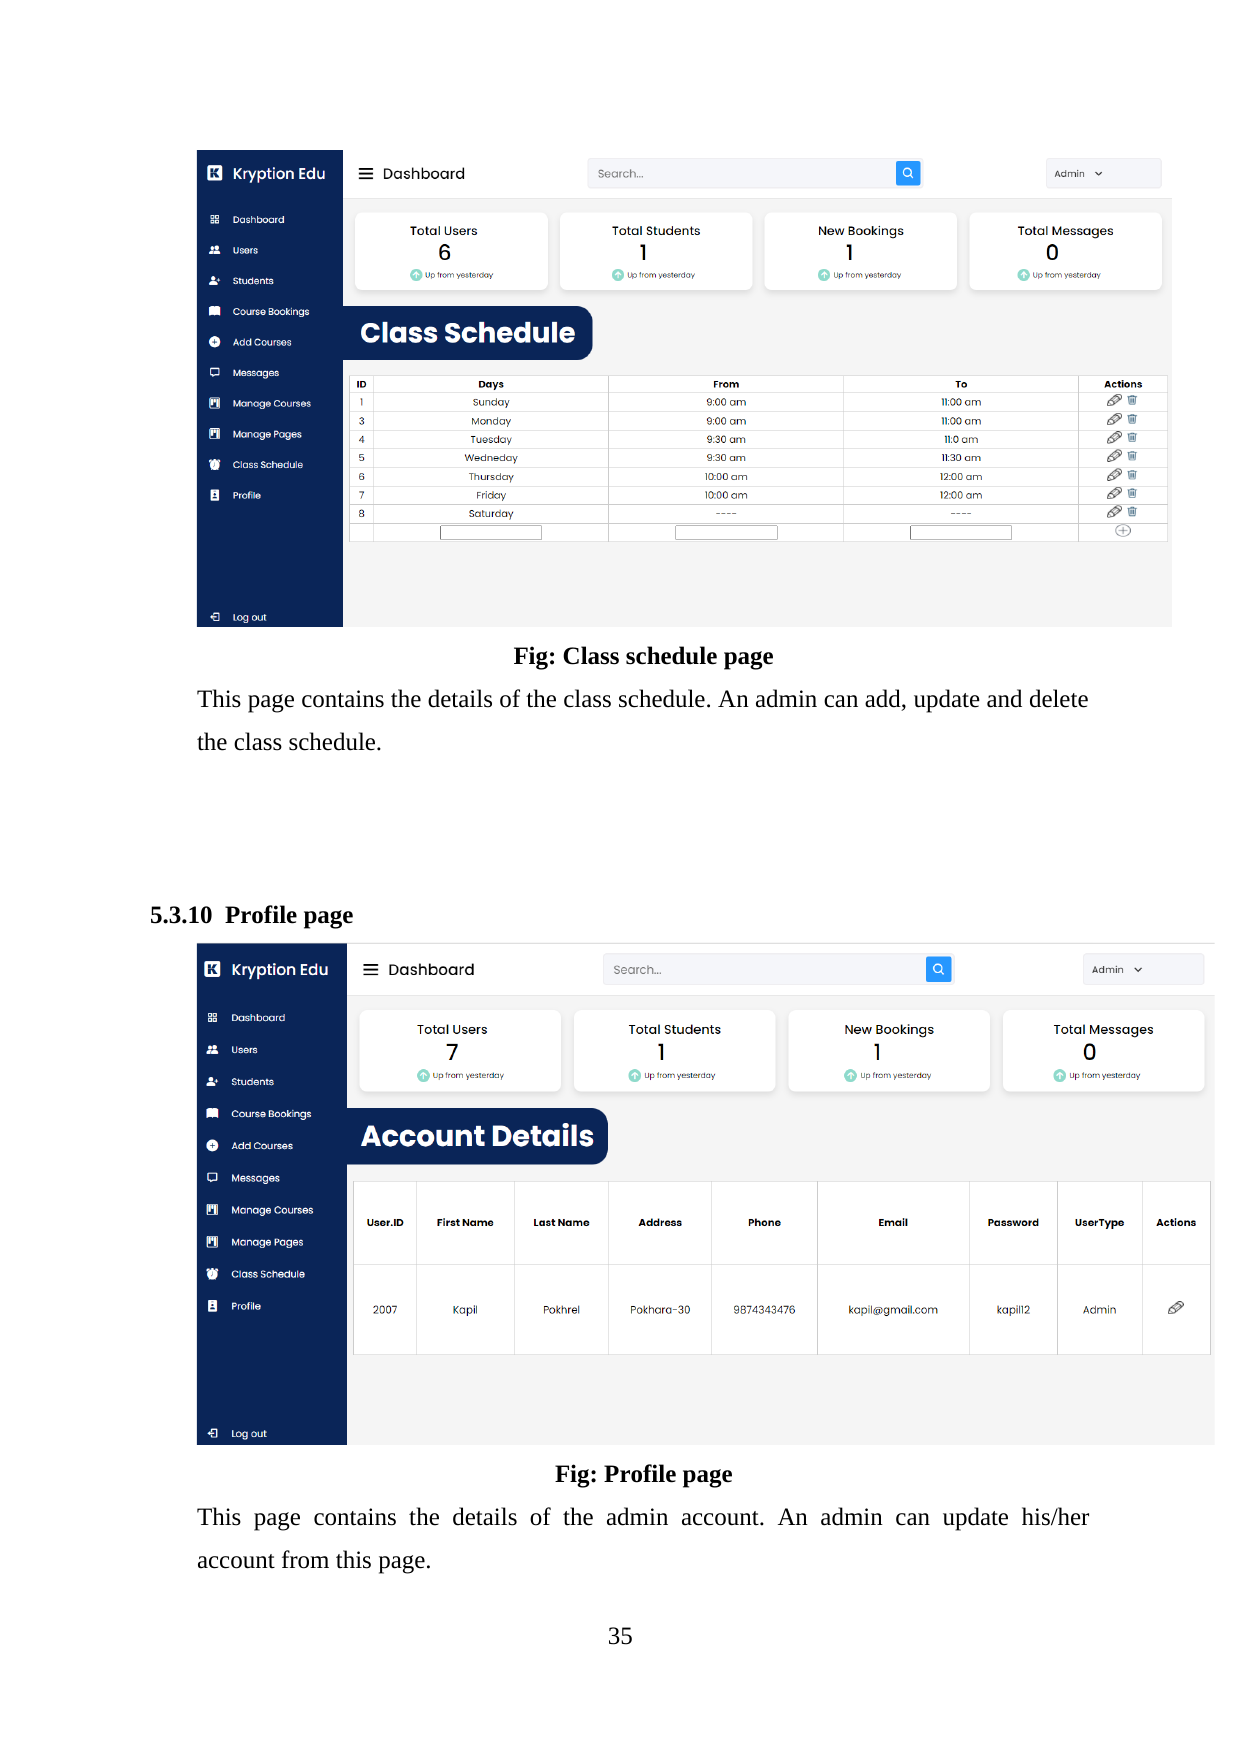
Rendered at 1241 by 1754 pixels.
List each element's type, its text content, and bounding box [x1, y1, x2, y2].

text Fig: Profile page [197, 1459, 1090, 1488]
text This page contains the details of the admin account. An admin can update his/her account from this page. [197, 1502, 1090, 1574]
list Profile page [150, 900, 1090, 928]
picture [196, 150, 1172, 627]
text Fig: Class schedule page [197, 641, 1090, 670]
picture [196, 942, 1215, 1445]
text This page contains the details of the class schedule. An admin can add, update and delete the class schedule. [197, 684, 1090, 756]
